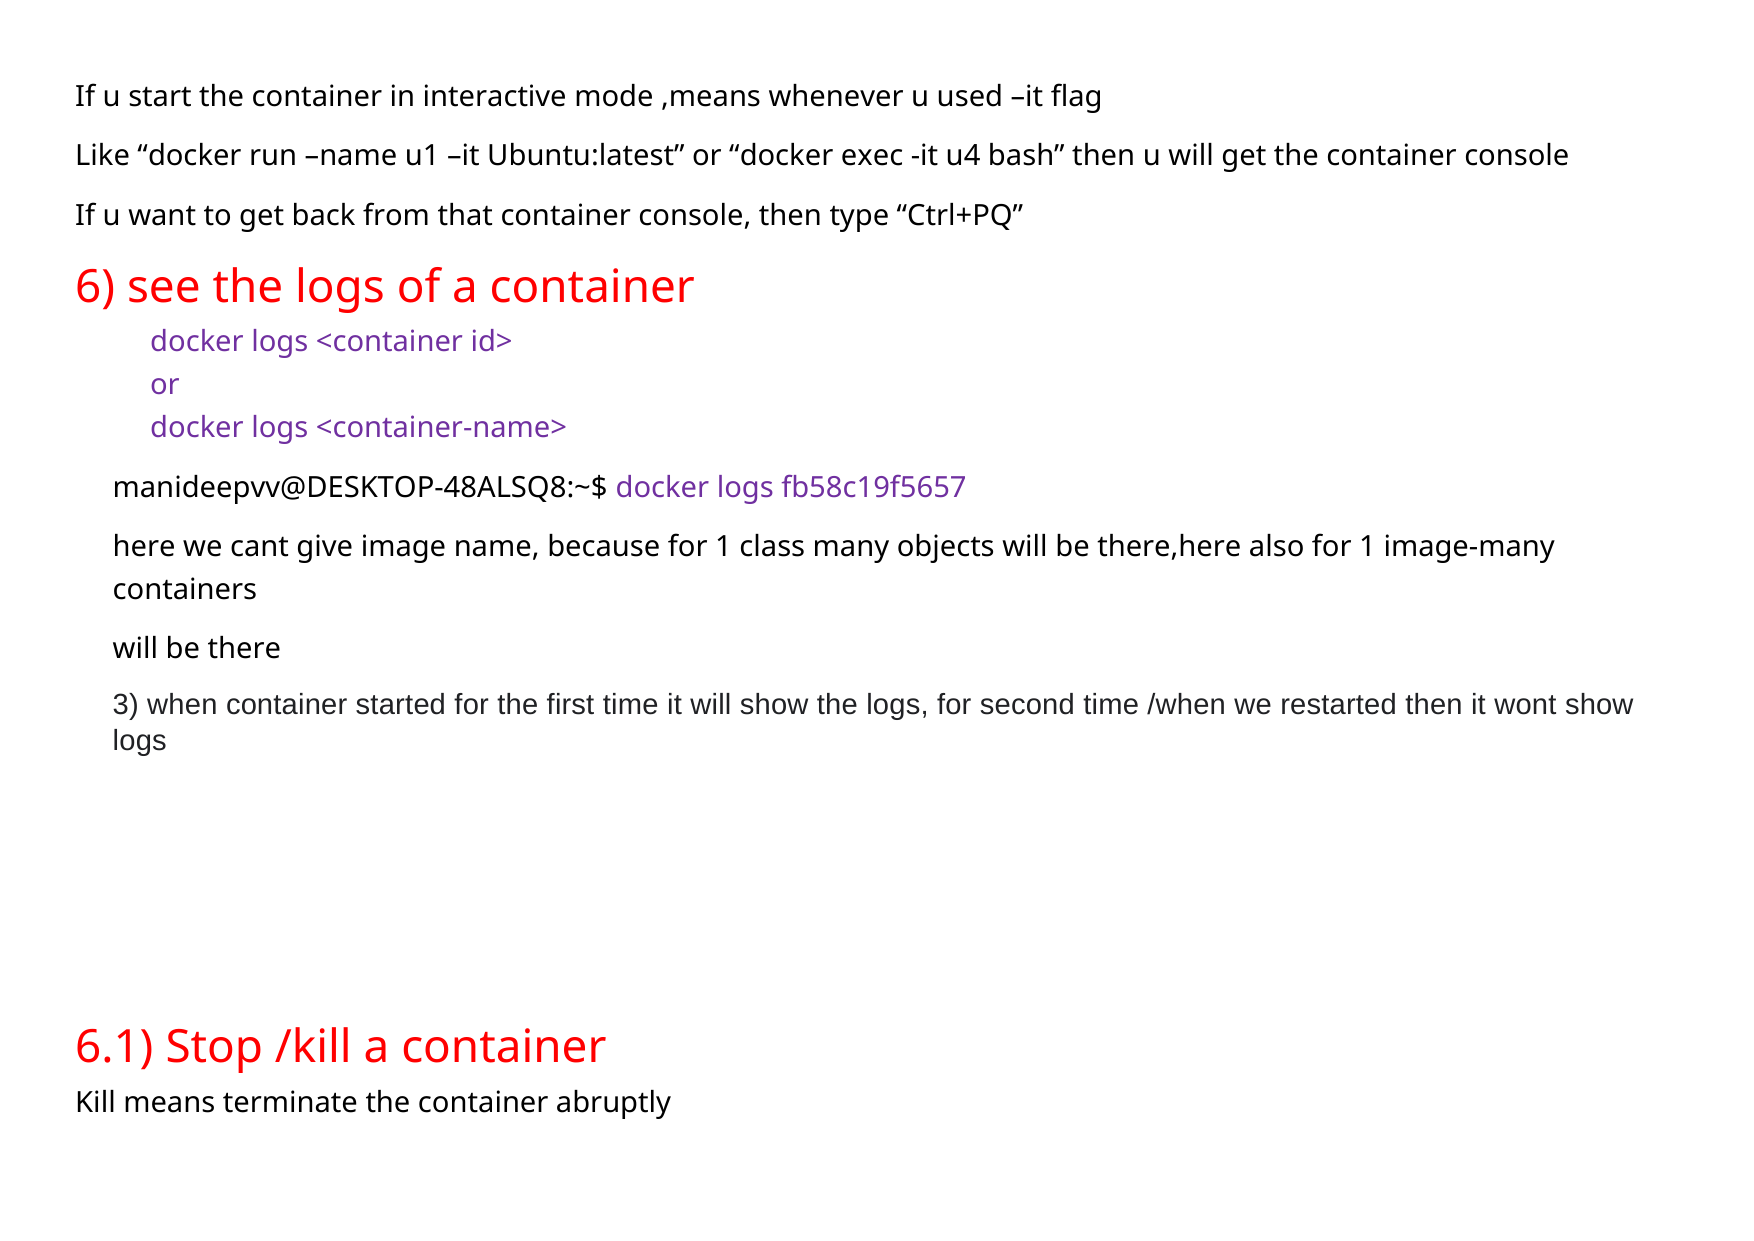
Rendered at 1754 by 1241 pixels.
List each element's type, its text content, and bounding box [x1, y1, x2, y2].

list docker logs <container id> [150, 321, 1679, 360]
text Like “docker run –name u1 –it Ubuntu:latest” or “docker exec -it u4 bash” then u will get the container console [75, 134, 1679, 174]
subtitle 6) see the logs of a container [75, 253, 1679, 316]
text If u want to get back from that container console, then type “Ctrl+PQ” [75, 194, 1679, 234]
text manideepvv@DESKTOP-48ALSQ8:~$ docker logs fb58c19f5657 [112, 466, 1679, 506]
text 3) when container started for the first time it will show the logs, for second time /when we restarted then it wont show logs [112, 687, 1679, 757]
list or [150, 363, 1679, 403]
text will be there [112, 628, 1679, 667]
text Kill means terminate the container abruptly [75, 1081, 1679, 1121]
list docker logs <container-name> [150, 406, 1679, 446]
text here we cant give image name, because for 1 class many objects will be there,here also for 1 image-many containers [112, 525, 1679, 608]
text If u start the container in interactive mode ,means whenever u used –it flag [75, 75, 1679, 115]
subtitle 6.1) Stop /kill a container [75, 1014, 1679, 1076]
